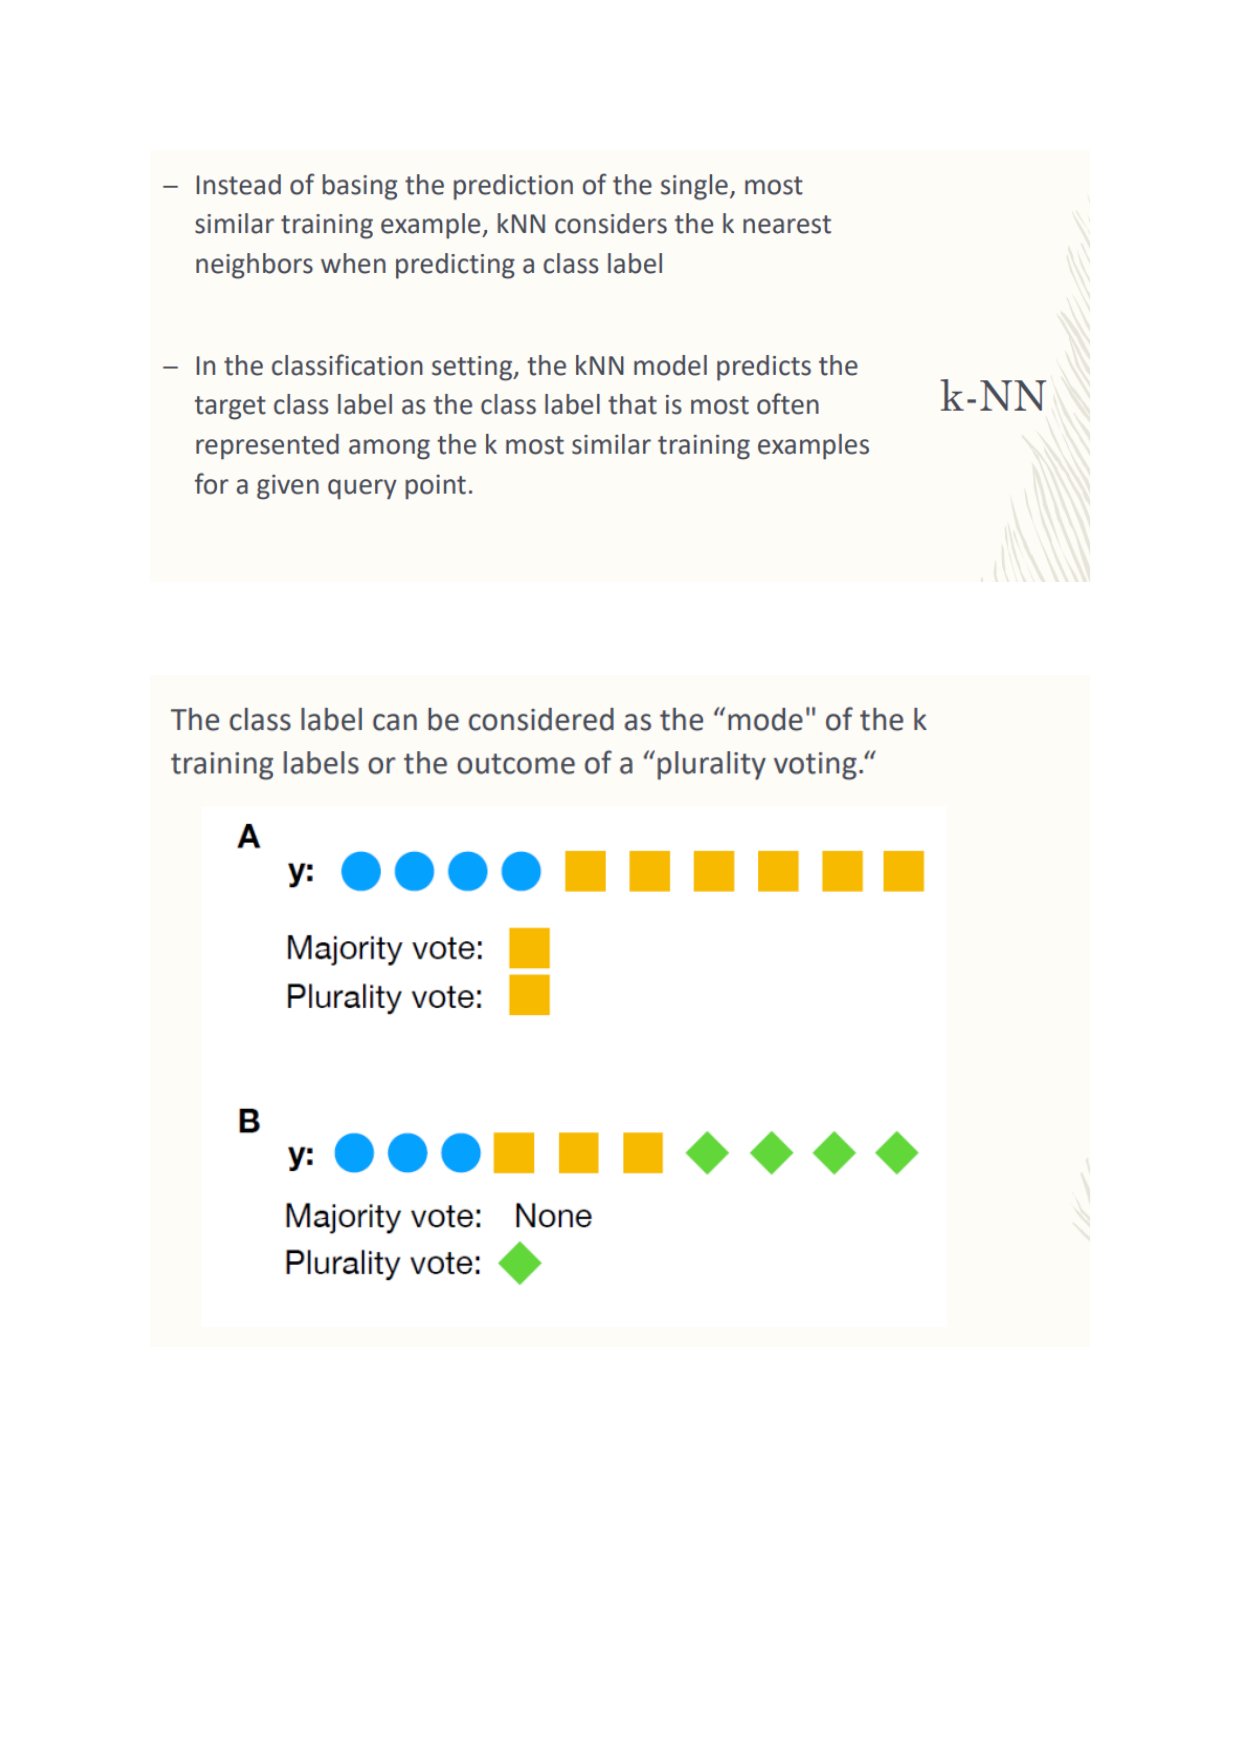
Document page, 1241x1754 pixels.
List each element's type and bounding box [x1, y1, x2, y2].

picture [150, 150, 1091, 582]
picture [150, 675, 1091, 1347]
